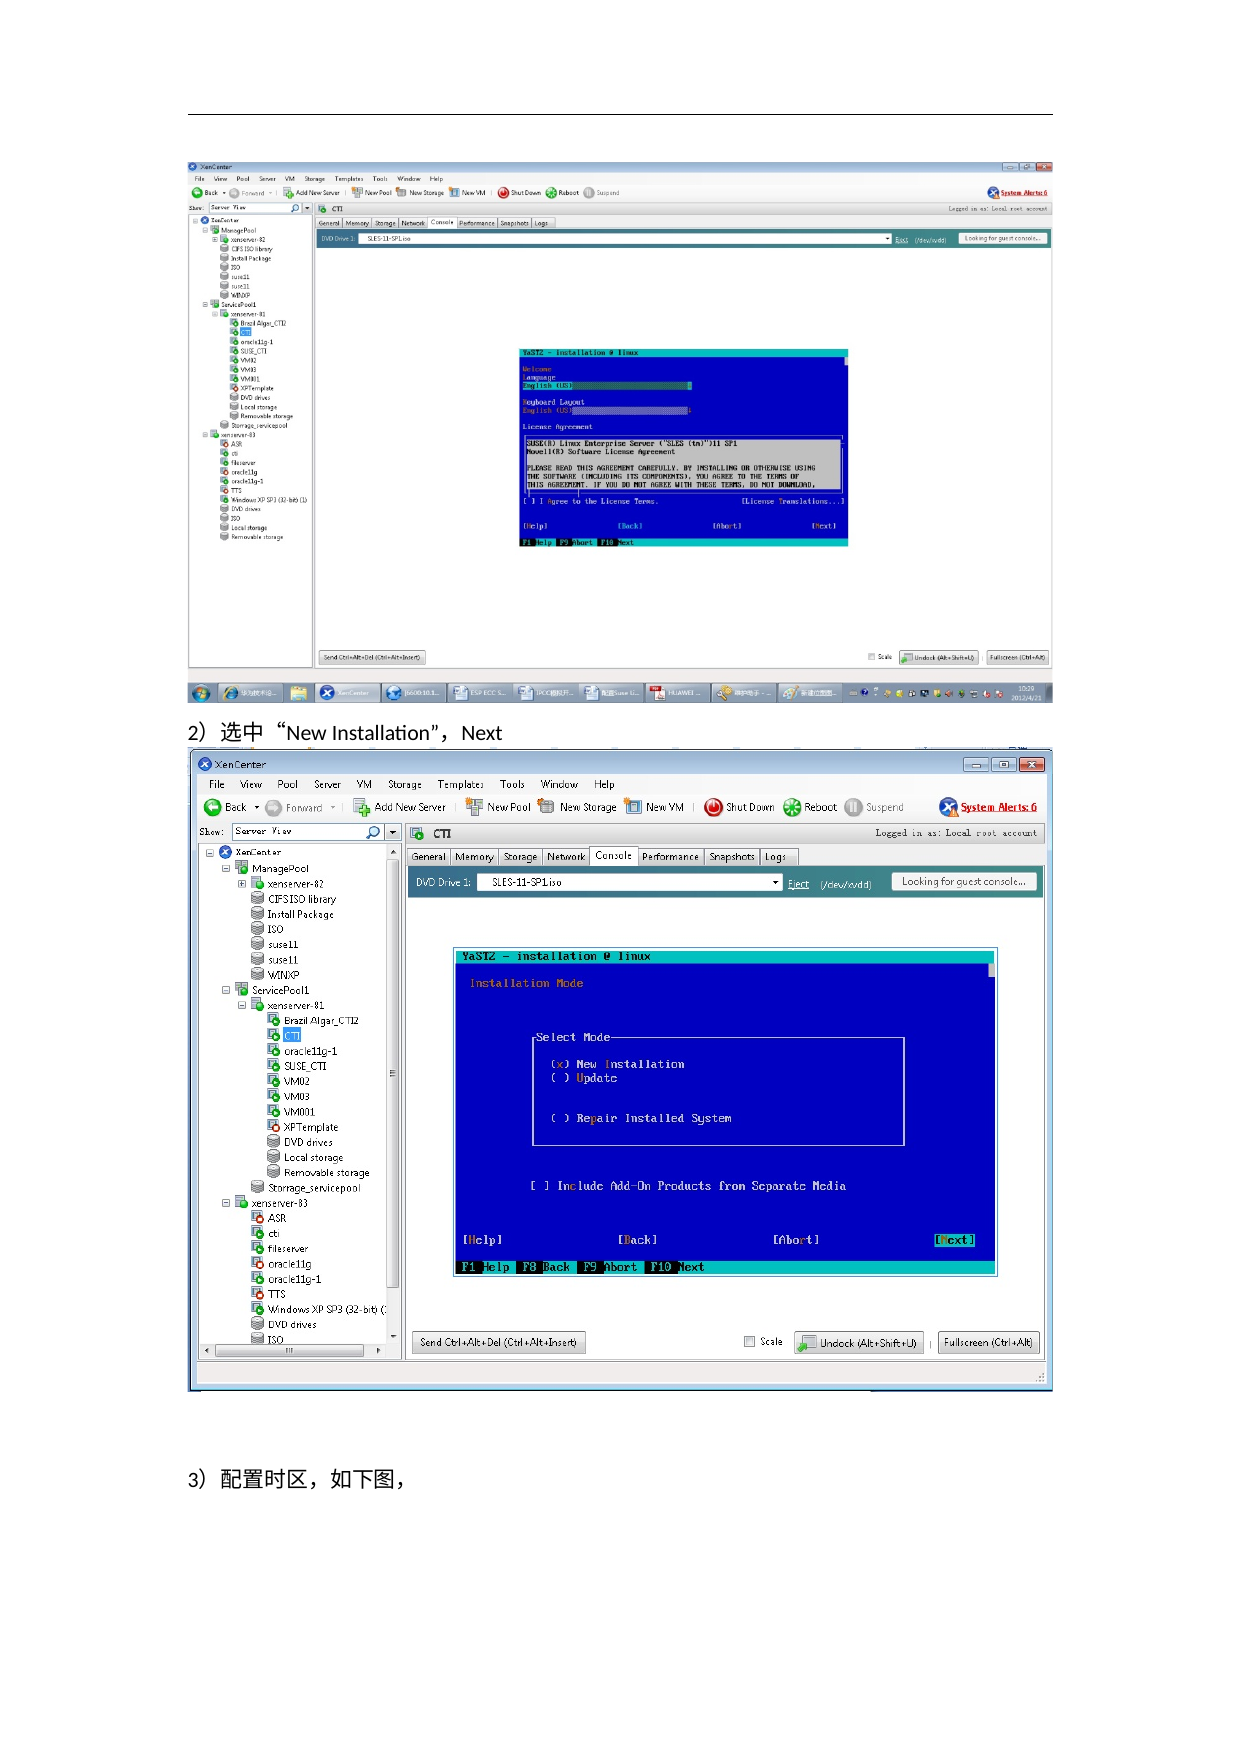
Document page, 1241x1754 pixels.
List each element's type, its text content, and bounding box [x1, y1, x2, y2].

picture [187, 162, 1053, 703]
text 3）配置时区，如下图， [187, 1462, 1053, 1494]
picture [187, 747, 1053, 1392]
text 2）选中“New Installation”，Next [187, 714, 1053, 747]
